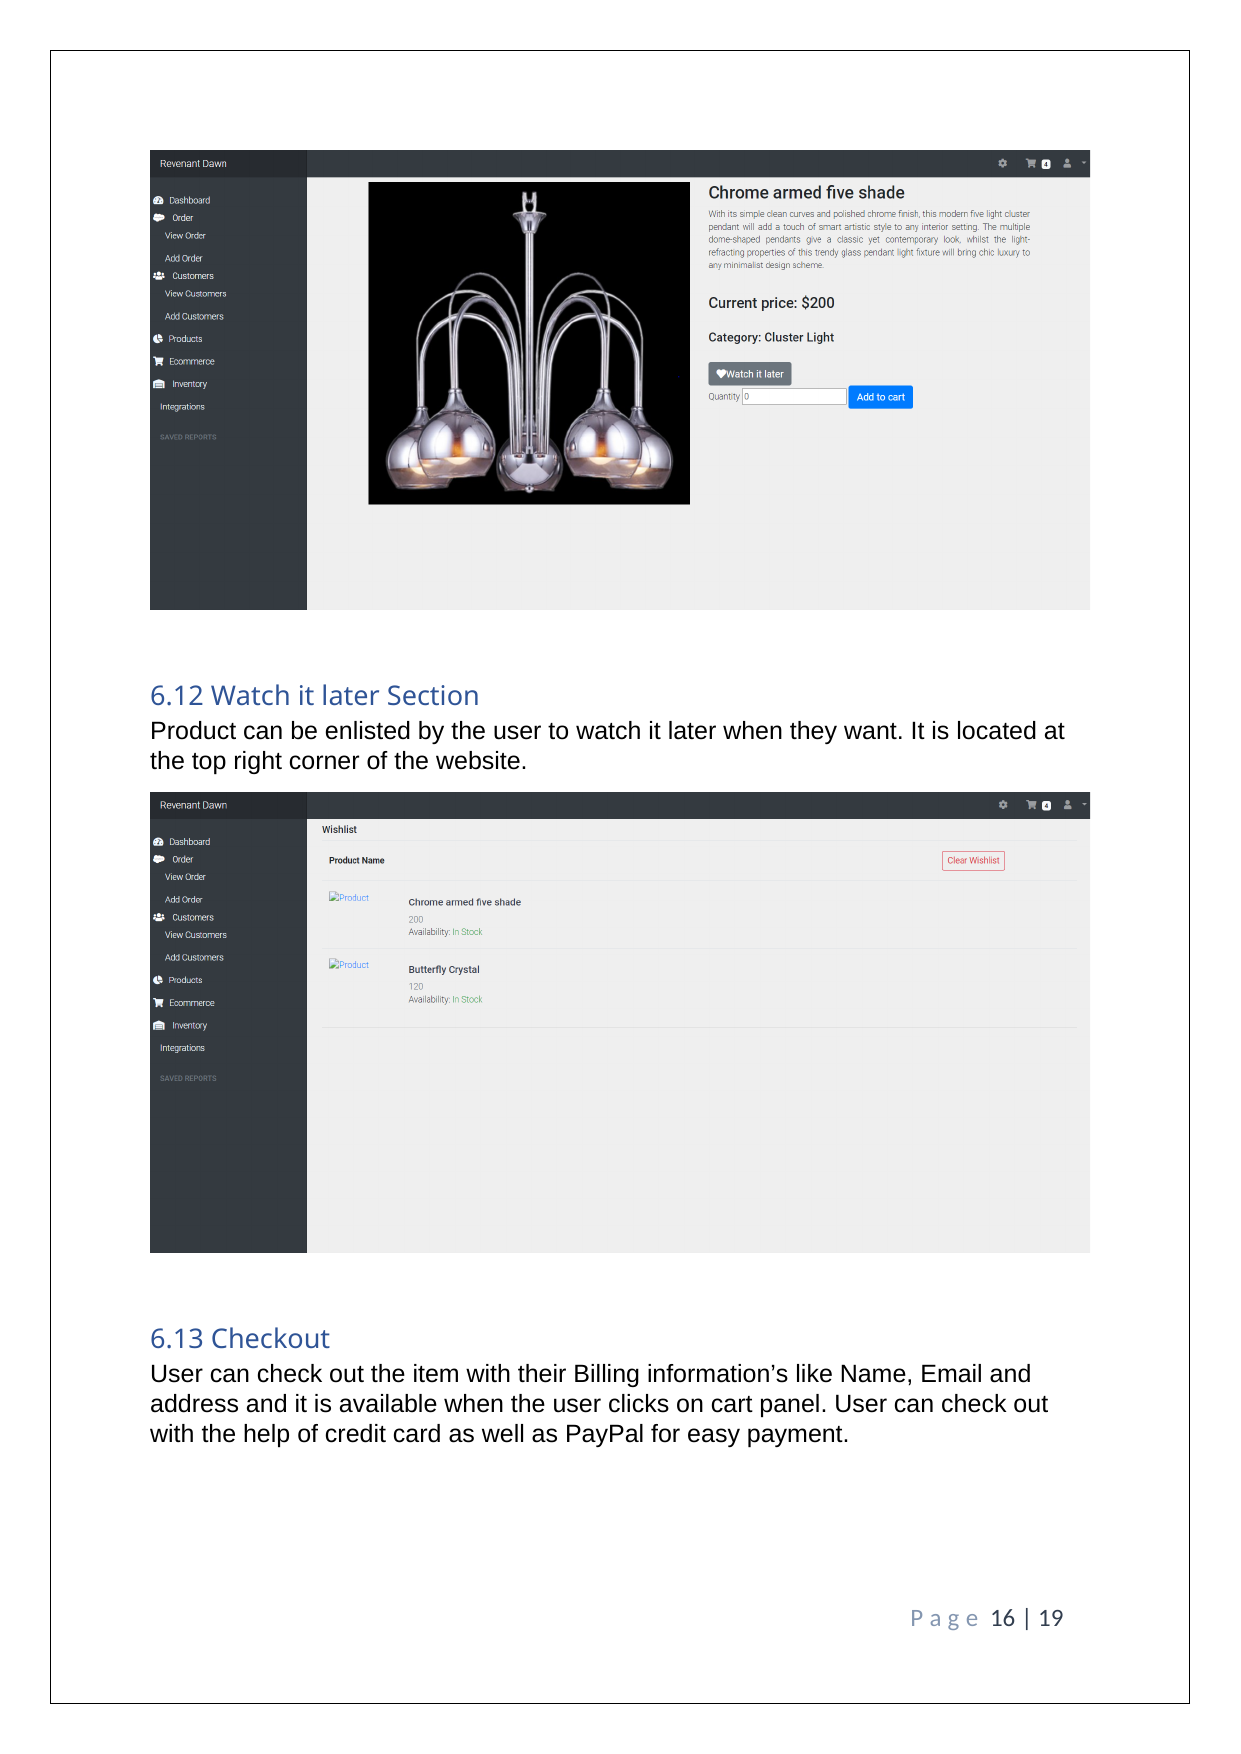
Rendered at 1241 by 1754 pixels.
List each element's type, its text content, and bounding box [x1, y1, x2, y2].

picture [150, 150, 1091, 610]
subtitle 6.12 Watch it later Section [150, 676, 1090, 713]
text Product can be enlisted by the user to watch it later when they want. It is located at the top right corner of the website. [150, 716, 1090, 774]
picture [150, 792, 1091, 1253]
text User can check out the item with their Billing information’s like Name, Email and address and it is available when the user clicks on cart panel. User can check out with the help of credit card as well as PayPal for easy payment. [150, 1359, 1090, 1448]
subtitle 6.13 Checkout [150, 1319, 1090, 1356]
